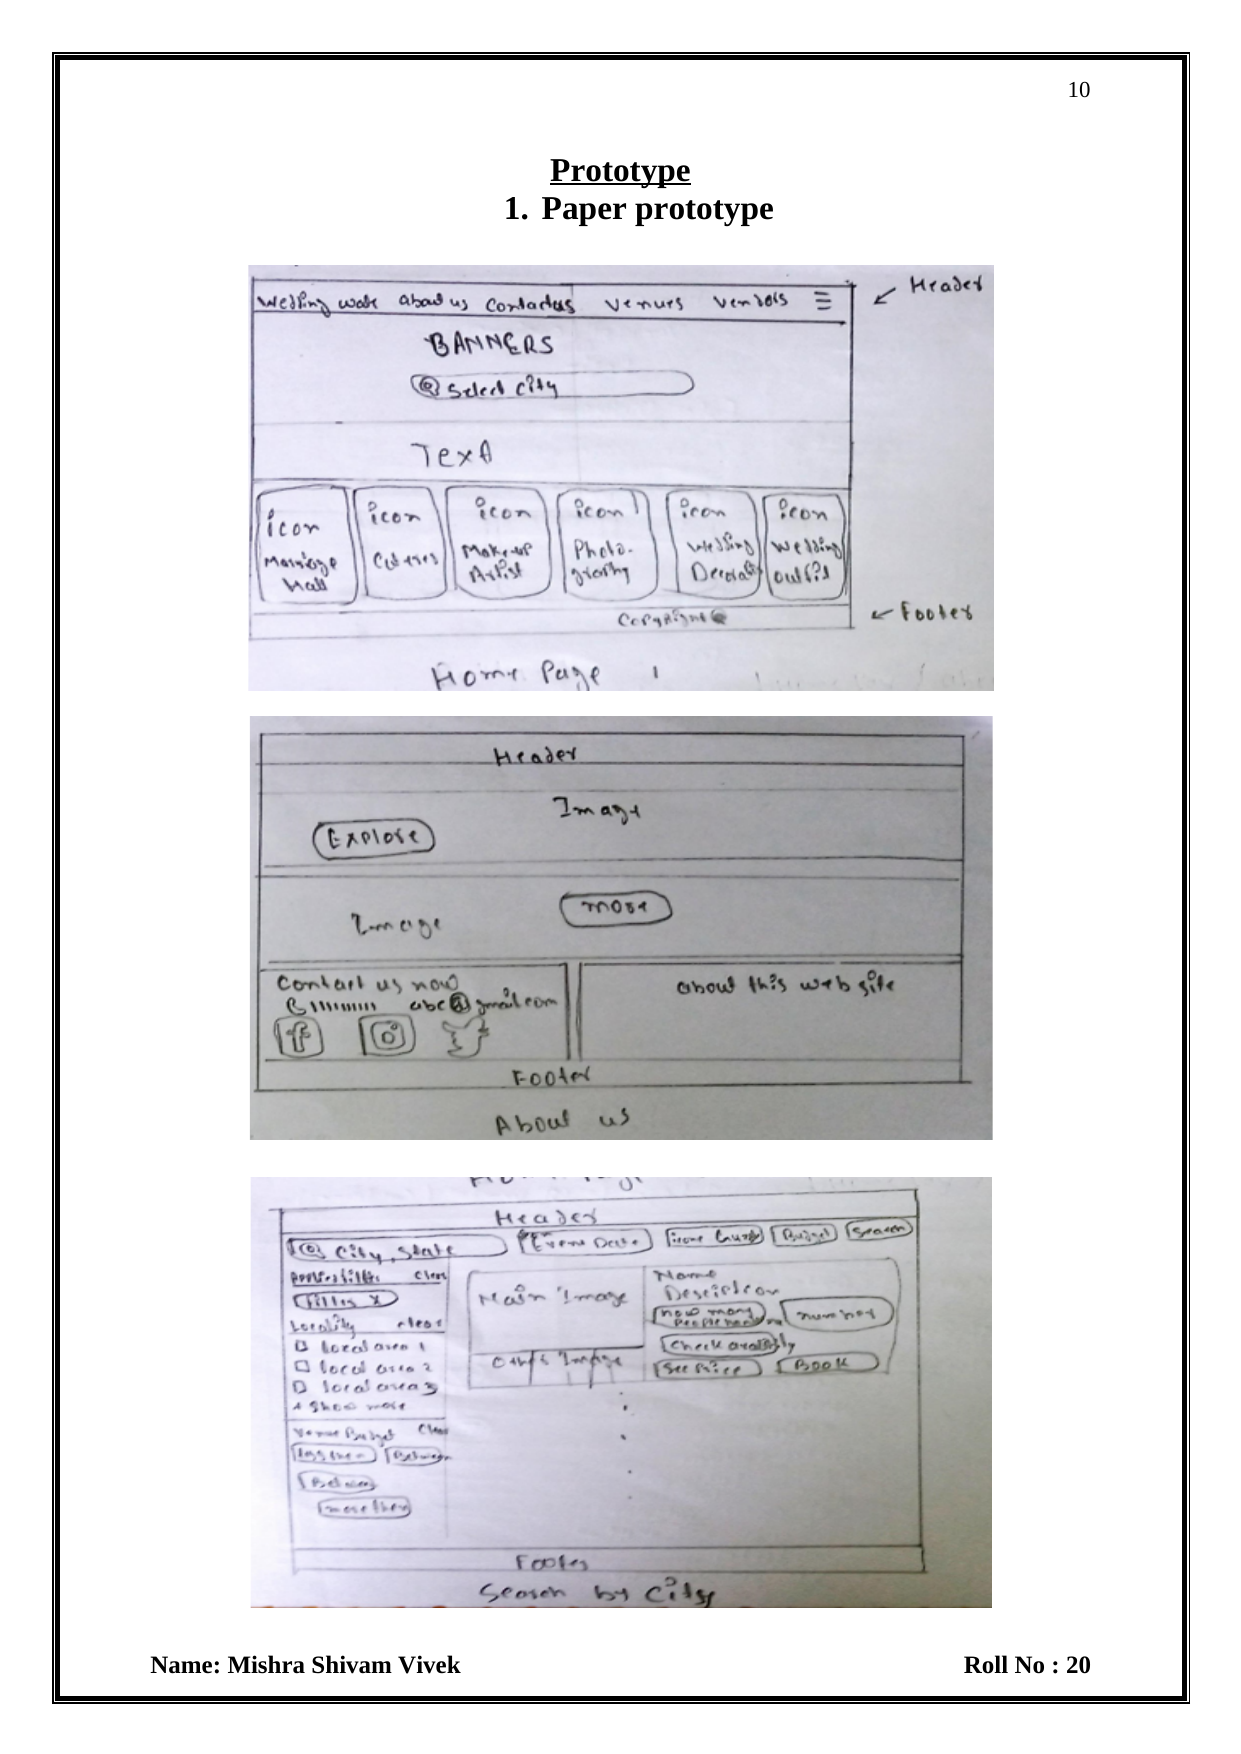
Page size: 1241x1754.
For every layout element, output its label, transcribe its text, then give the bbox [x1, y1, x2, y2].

picture [250, 1177, 992, 1608]
picture [248, 265, 994, 691]
list Paper prototype [504, 188, 1103, 227]
picture [249, 716, 993, 1140]
subtitle Prototype [219, 150, 1021, 188]
